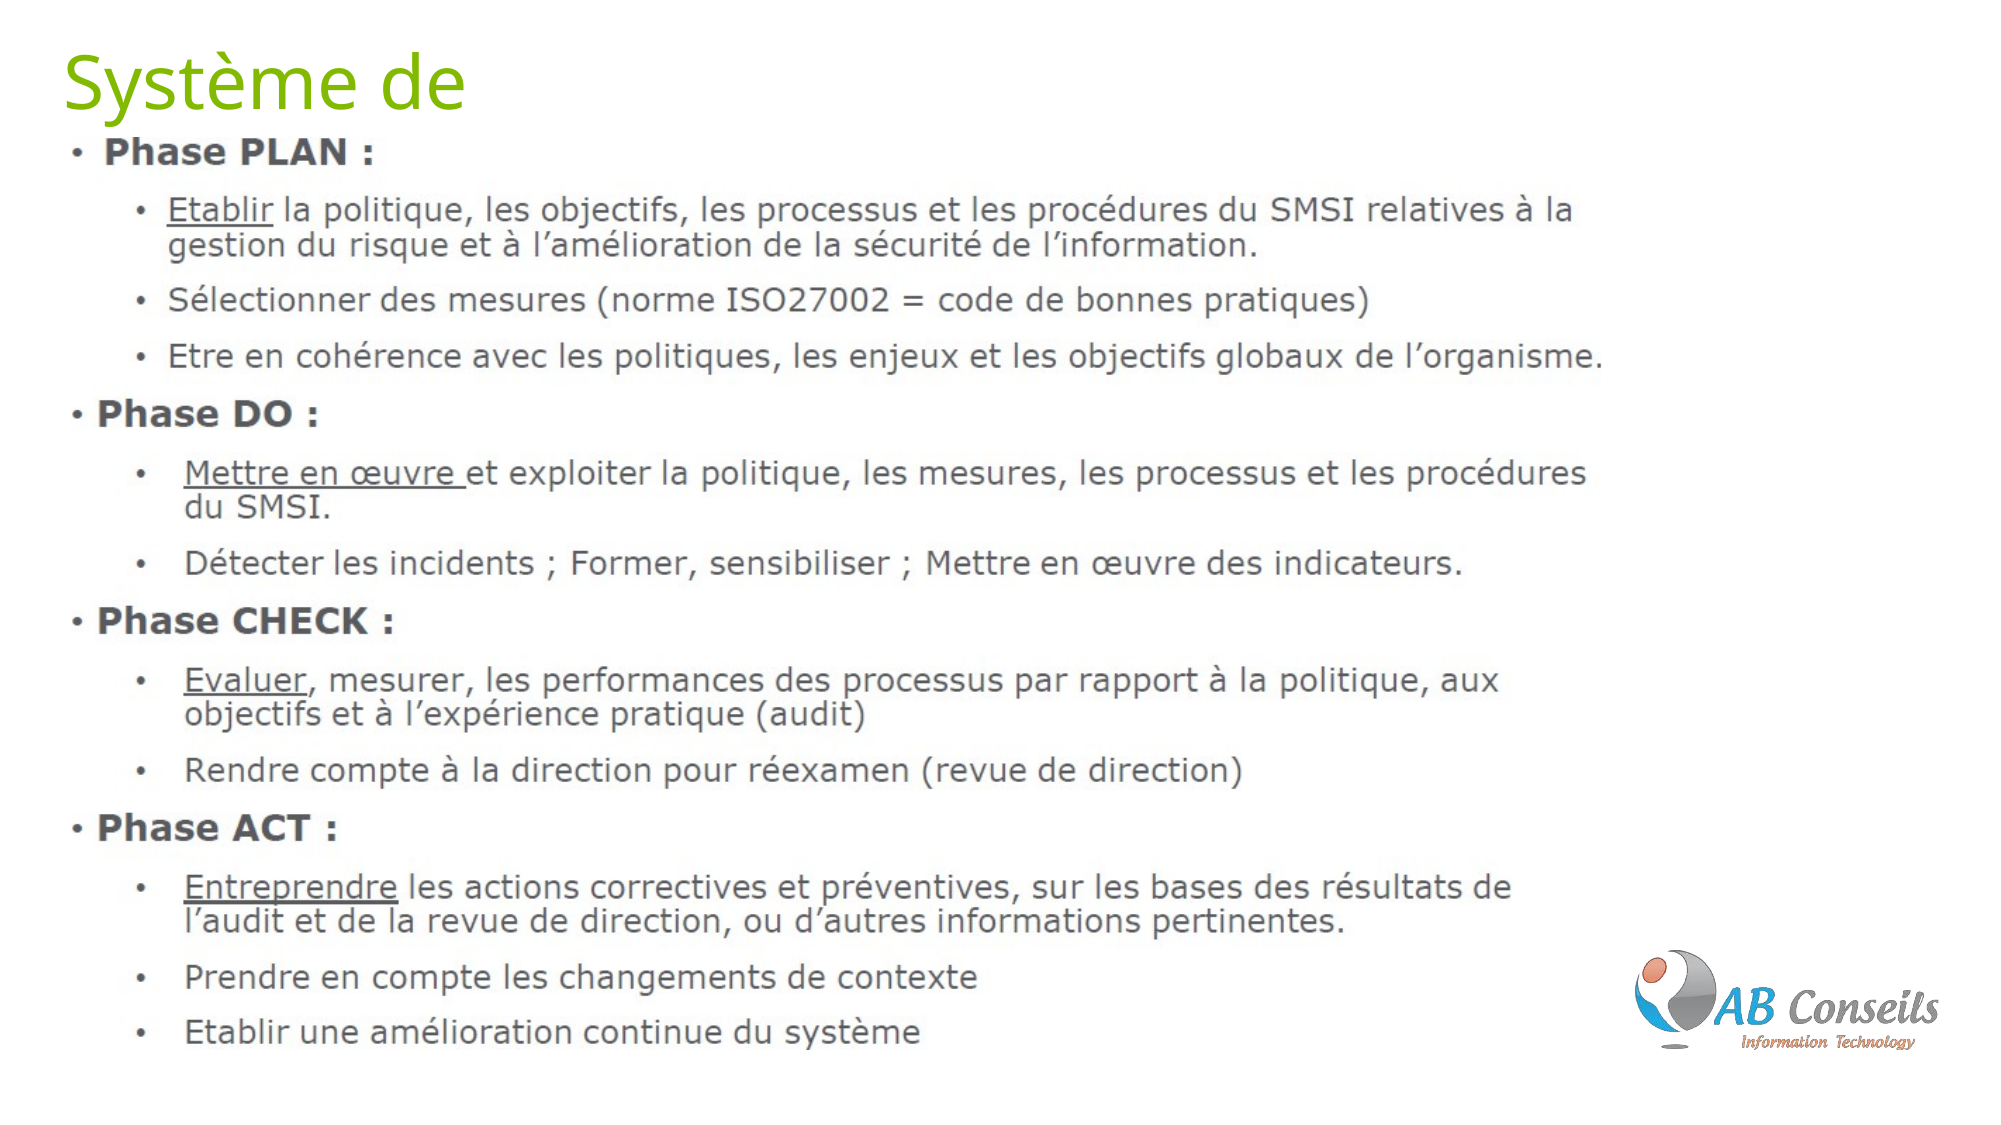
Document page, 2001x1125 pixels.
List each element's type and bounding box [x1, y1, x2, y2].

picture [71, 137, 1602, 1050]
picture [1635, 950, 1939, 1050]
